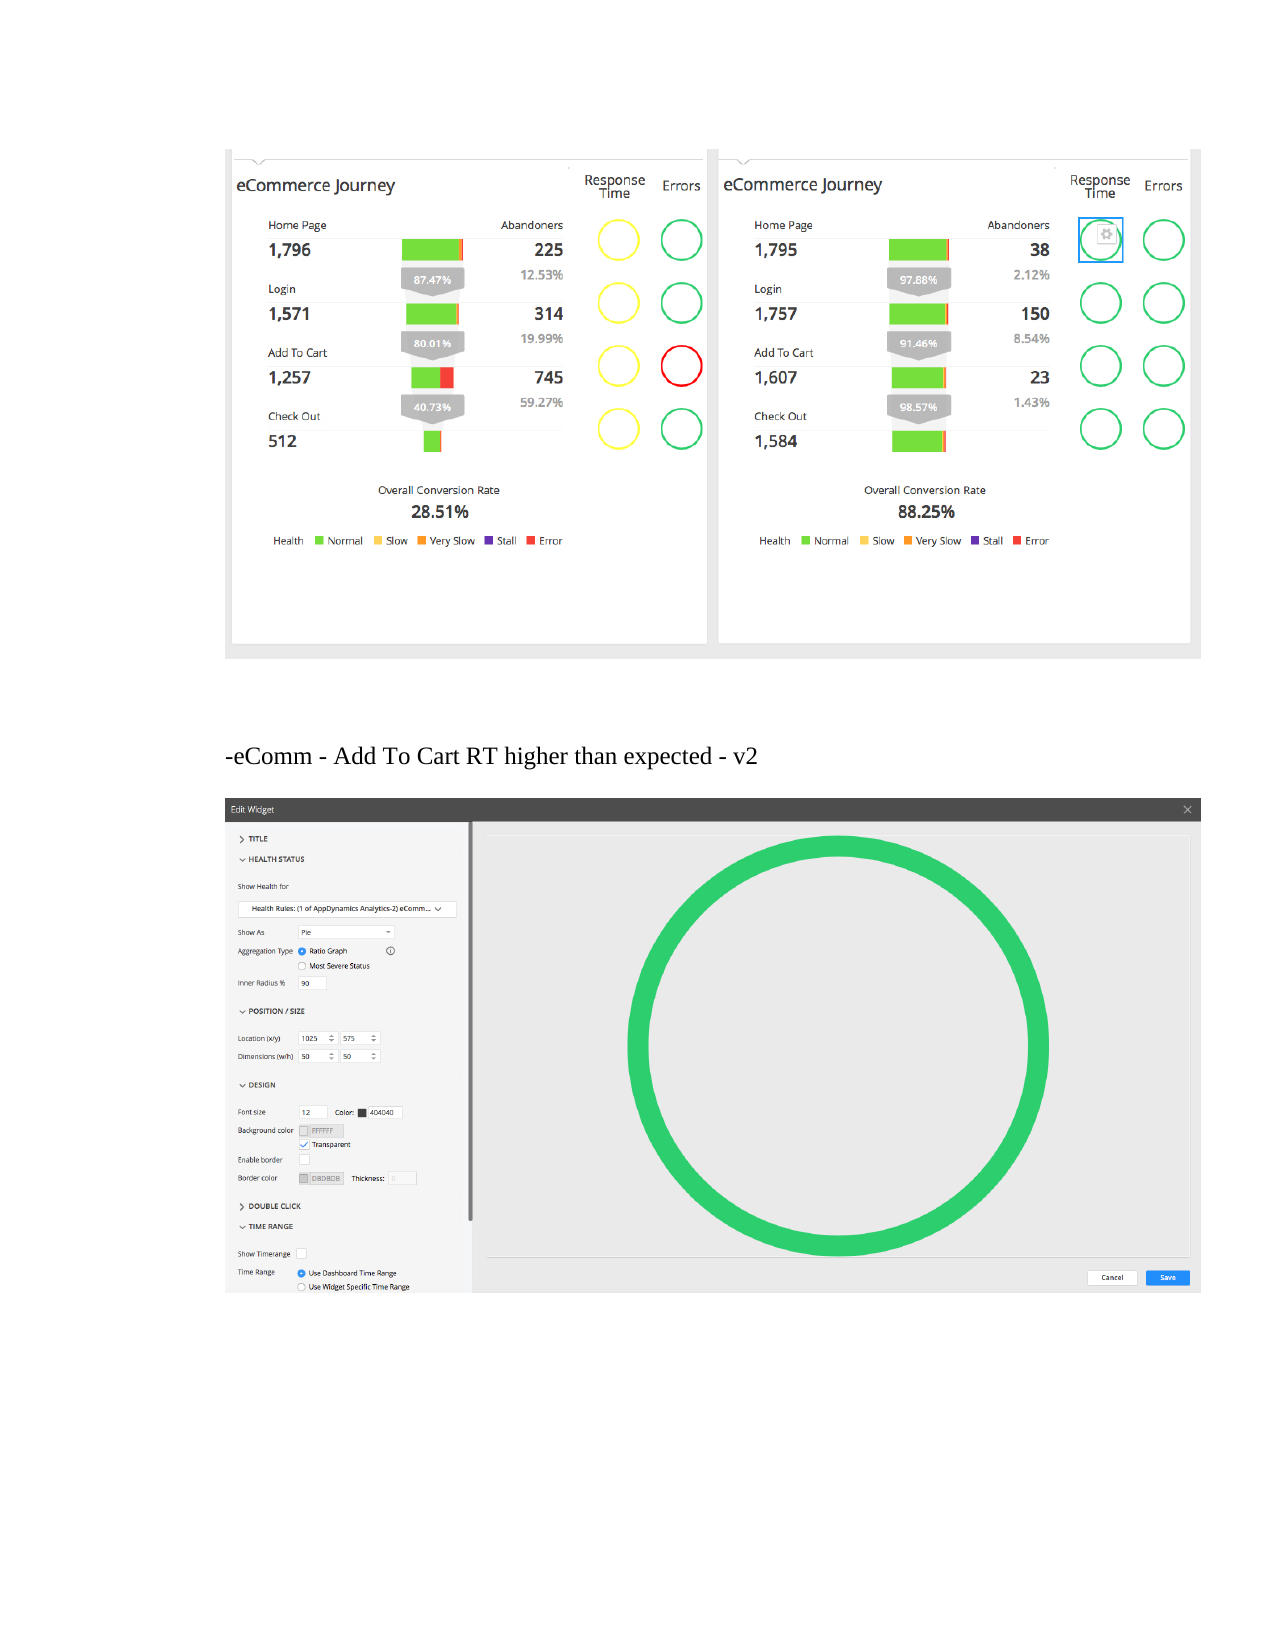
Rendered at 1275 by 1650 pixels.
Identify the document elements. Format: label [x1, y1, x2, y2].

list [187, 150, 1125, 1347]
picture [225, 149, 1201, 659]
picture [225, 798, 1201, 1293]
